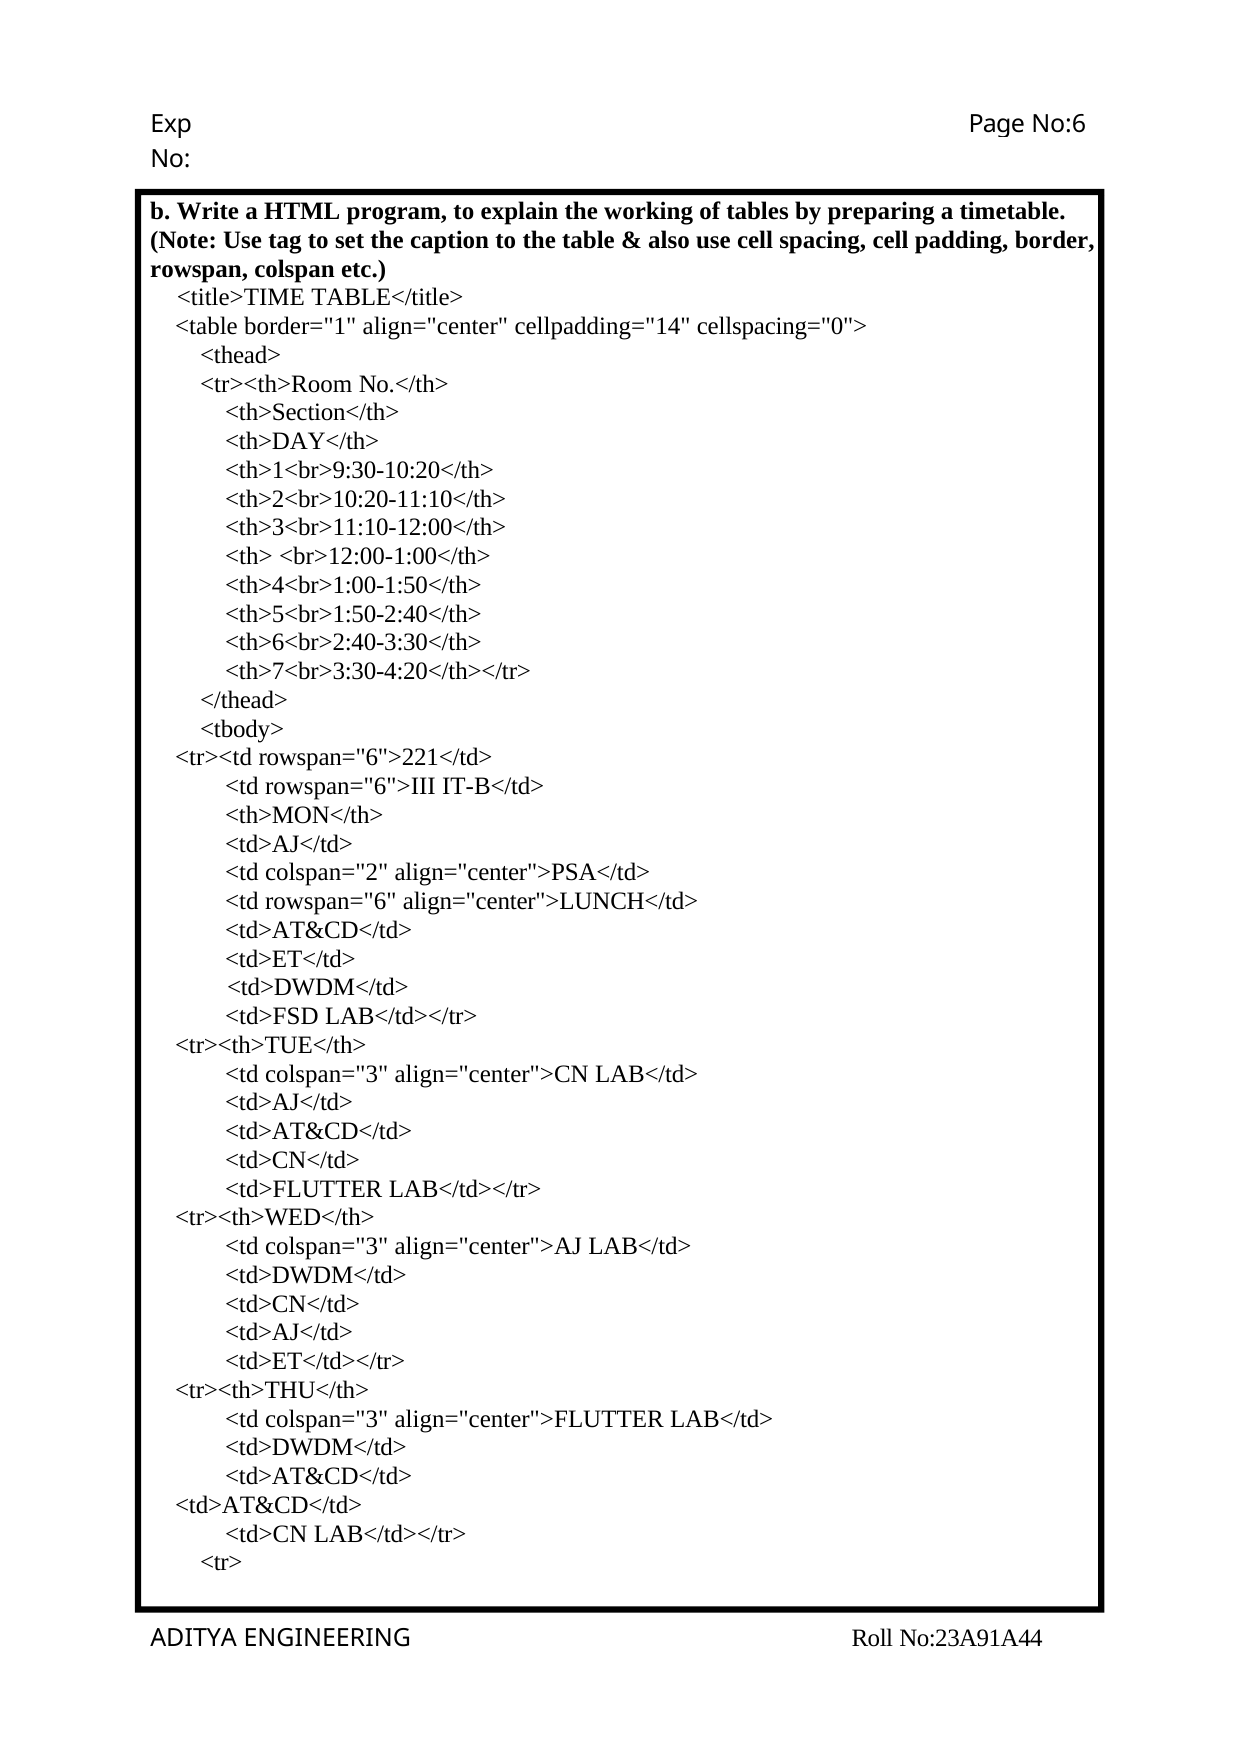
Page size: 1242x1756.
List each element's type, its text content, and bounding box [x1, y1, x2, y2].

text <td>AJ</td> [225, 829, 1109, 857]
text <td>AT&CD</td> [225, 1461, 1109, 1490]
text <title>TIME TABLE</title> [130, 282, 510, 311]
text <tr><th>TUE</th> [175, 1030, 1109, 1059]
text <tbody> [200, 714, 1109, 742]
text <td>ET</td> [225, 944, 1109, 972]
text <td>FLUTTER LAB</td></tr> [225, 1174, 1109, 1202]
text <tr><th>THU</th> [175, 1375, 1109, 1404]
text <th> <br>12:00-1:00</th> [225, 541, 1109, 570]
subtitle Write a HTML program, to explain the working of tables by preparing a timetable. (Note: Use tag to set the caption to the table & also use cell spacing, cell padding, border, rowspan, colspan etc.) [150, 196, 1096, 282]
text <td>AT&CD</td> [225, 1116, 1109, 1145]
text </thead> [200, 685, 1109, 714]
text <tr><th>Room No.</th> [200, 369, 1109, 397]
text <tr><th>WED</th> [175, 1202, 1109, 1231]
text <td colspan="3" align="center">CN LAB</td> [225, 1059, 1109, 1087]
text <table border="1" align="center" cellpadding="14" cellspacing="0"> [175, 311, 1109, 340]
text <th>DAY</th> [225, 426, 1109, 455]
text <td colspan="2" align="center">PSA</td> [225, 857, 1109, 886]
text <th>2<br>10:20-11:10</th> [225, 484, 1109, 512]
text <td>ET</td></tr> [225, 1346, 1109, 1375]
text <td rowspan="6">III IT-B</td> [225, 771, 1109, 800]
text <td>CN LAB</td></tr> [225, 1519, 1109, 1547]
text <th>5<br>1:50-2:40</th> [225, 599, 1109, 627]
text <td colspan="3" align="center">FLUTTER LAB</td> [225, 1404, 1109, 1432]
text <td>CN</td> [225, 1145, 1109, 1174]
text <td>AT&CD</td> [225, 915, 1109, 944]
text <tr> [200, 1547, 1109, 1576]
text <td>AJ</td> [225, 1317, 1109, 1346]
text <td>DWDM</td> [225, 1432, 1109, 1461]
text <th>3<br>11:10-12:00</th> [225, 512, 1109, 541]
text <td>CN</td> [225, 1289, 1109, 1317]
text <th>4<br>1:00-1:50</th> [225, 570, 1109, 599]
text <td>FSD LAB</td></tr> [225, 1001, 1109, 1030]
text <th>7<br>3:30-4:20</th></tr> [225, 656, 1109, 685]
text <th>1<br>9:30-10:20</th> [225, 455, 1109, 484]
text <td>AJ</td> [225, 1087, 1109, 1116]
text <td>DWDM</td> [225, 1260, 1109, 1289]
text <td colspan="3" align="center">AJ LAB</td> [225, 1231, 1109, 1260]
text <td rowspan="6" align="center">LUNCH</td> [225, 886, 1109, 915]
text <th>MON</th> [225, 800, 1109, 829]
text <tr><td rowspan="6">221</td> [175, 742, 1109, 771]
text <th>Section</th> [225, 397, 1109, 426]
text <thead> [200, 340, 1109, 369]
text <td>AT&CD</td> [175, 1490, 1109, 1519]
text <td>DWDM</td> [130, 972, 505, 1001]
text <th>6<br>2:40-3:30</th> [225, 627, 1109, 656]
